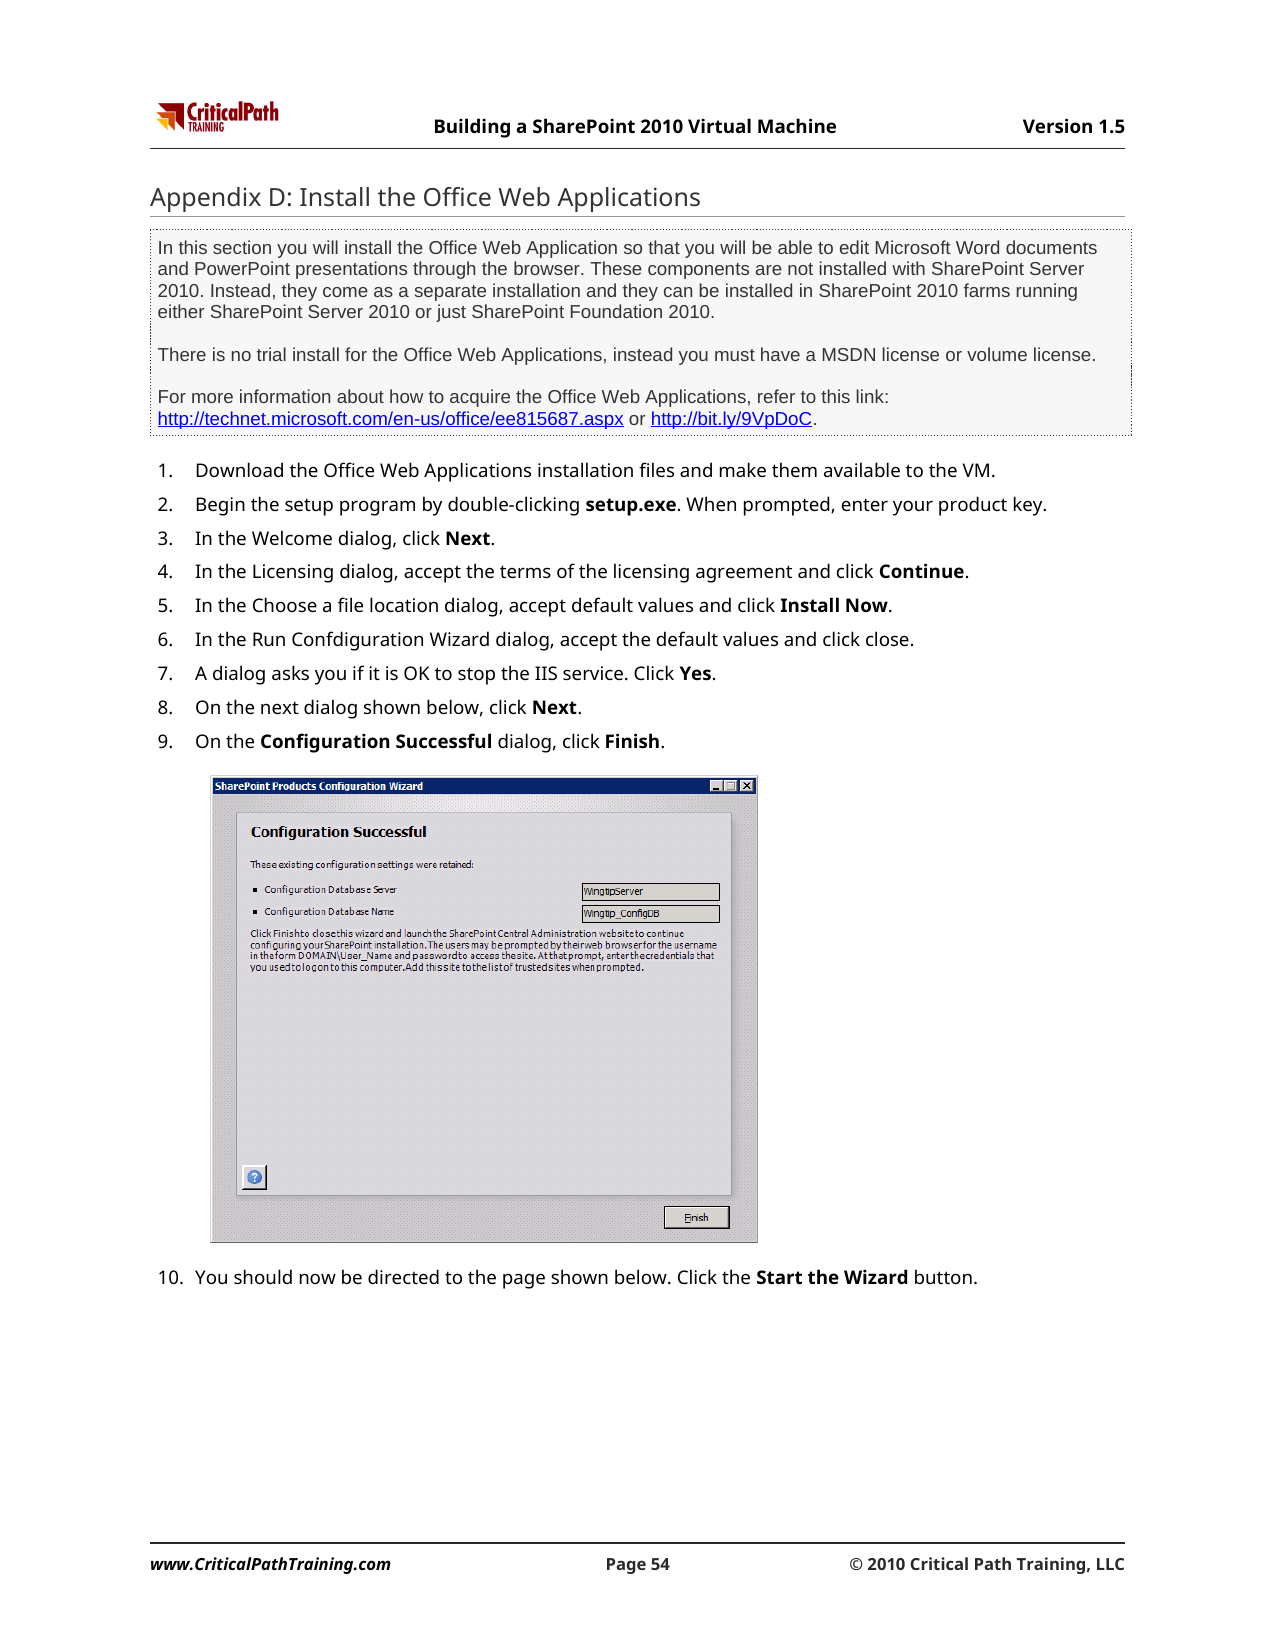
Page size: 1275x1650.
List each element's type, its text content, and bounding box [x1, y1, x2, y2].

list Download the Office Web Applications installation files and make them available to the VM. [157, 457, 1125, 483]
text On the next dialog shown below, click Next. [157, 694, 1125, 720]
text In the Choose a file location dialog, accept default values and click Install Now. [157, 593, 1125, 618]
text In the Licensing dialog, accept the terms of the licensing agreement and click Continue. [157, 559, 1125, 584]
text In the Run Confdiguration Wizard dialog, accept the default values and click close. [157, 626, 1125, 652]
picture [210, 775, 758, 1243]
text In this section you will install the Office Web Application so that you will be able to edit Microsoft Word documents and PowerPoint presentations through the browser. These components are not installed with SharePoint Server 2010. Instead, they come as a separate installation and they can be installed in SharePoint 2010 farms running either SharePoint Server 2010 or just SharePoint Foundation 2010. [150, 229, 1132, 323]
text On the Configuration Successful dialog, click Finish. [157, 728, 1125, 753]
text In the Welcome dialog, click Next. [157, 525, 1125, 550]
text There is no trial install for the Office Web Applications, instead you must have a MSDN license or volume license. [150, 336, 1132, 365]
text A dialog asks you if it is OK to stop the IIS service. Click Yes. [157, 660, 1125, 686]
picture [150, 100, 282, 134]
list Begin the setup program by double-clicking setup.exe. When prompted, enter your product key. [157, 491, 1125, 517]
text You should now be directed to the page shown below. Click the Start the Wizard button. [157, 1265, 1125, 1290]
subtitle Appendix D: Install the Office Web Applications [150, 180, 1125, 216]
text For more information about how to acquire the Office Web Applications, refer to this link: http://technet.microsoft.com/en-us/office/ee815687.aspx or http://bit.ly/9VpDoC. [150, 379, 1132, 436]
